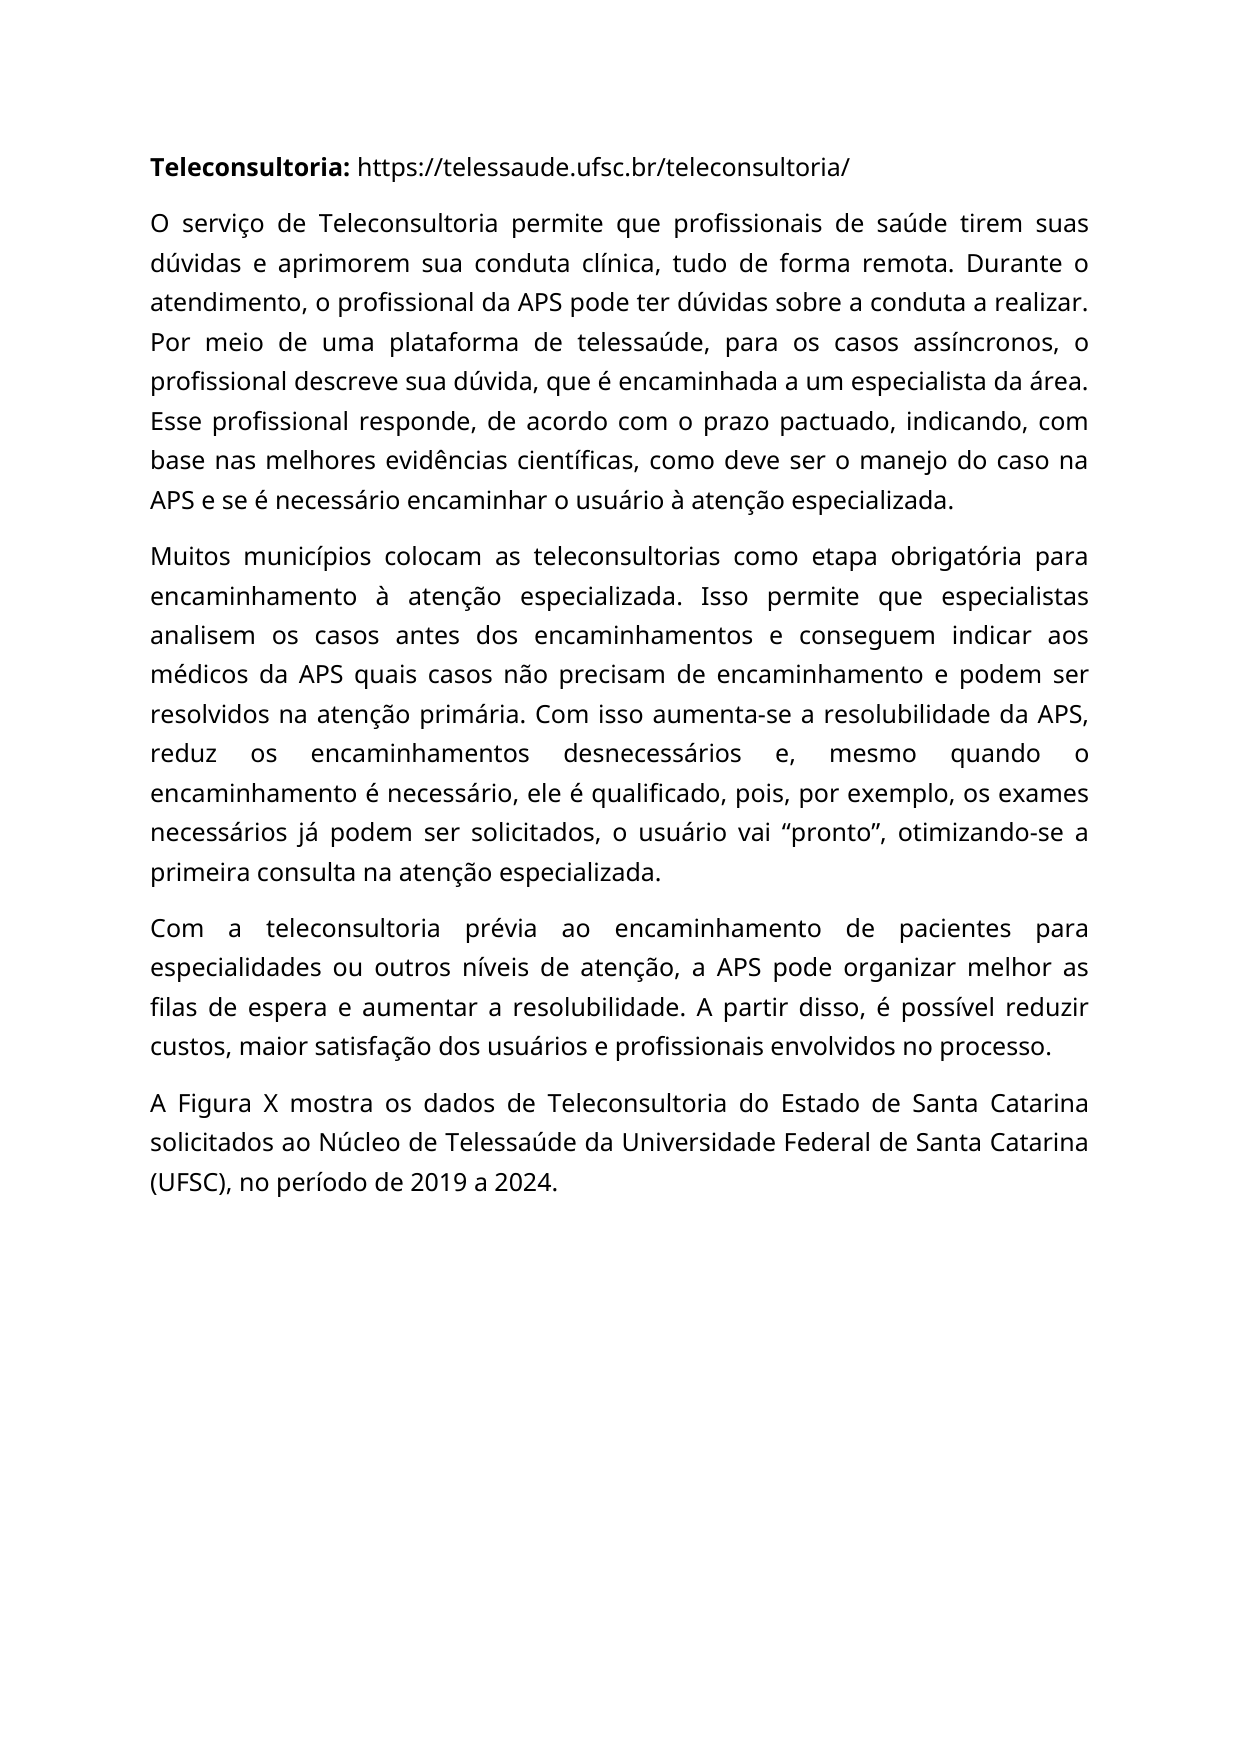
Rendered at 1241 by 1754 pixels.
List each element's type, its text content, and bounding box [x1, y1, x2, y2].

text A Figura X mostra os dados de Teleconsultoria do Estado de Santa Catarina solicitados ao Núcleo de Telessaúde da Universidade Federal de Santa Catarina (UFSC), no período de 2019 a 2024. [150, 1085, 1090, 1198]
text O serviço de Teleconsultoria permite que profissionais de saúde tirem suas dúvidas e aprimorem sua conduta clínica, tudo de forma remota. Durante o atendimento, o profissional da APS pode ter dúvidas sobre a conduta a realizar. Por meio de uma plataforma de telessaúde, para os casos assíncronos, o profissional descreve sua dúvida, que é encaminhada a um especialista da área. Esse profissional responde, de acordo com o prazo pactuado, indicando, com base nas melhores evidências científicas, como deve ser o manejo do caso na APS e se é necessário encaminhar o usuário à atenção especializada. [150, 206, 1090, 517]
text Com a teleconsultoria prévia ao encaminhamento de pacientes para especialidades ou outros níveis de atenção, a APS pode organizar melhor as filas de espera e aumentar a resolubilidade. A partir disso, é possível reduzir custos, maior satisfação dos usuários e profissionais envolvidos no processo. [150, 911, 1090, 1063]
text Teleconsultoria: https://telessaude.ufsc.br/teleconsultoria/ [150, 150, 1090, 184]
text Muitos municípios colocam as teleconsultorias como etapa obrigatória para encaminhamento à atenção especializada. Isso permite que especialistas analisem os casos antes dos encaminhamentos e conseguem indicar aos médicos da APS quais casos não precisam de encaminhamento e podem ser resolvidos na atenção primária. Com isso aumenta-se a resolubilidade da APS, reduz os encaminhamentos desnecessários e, mesmo quando o encaminhamento é necessário, ele é qualificado, pois, por exemplo, os exames necessários já podem ser solicitados, o usuário vai “pronto”, otimizando-se a primeira consulta na atenção especializada. [150, 539, 1090, 888]
